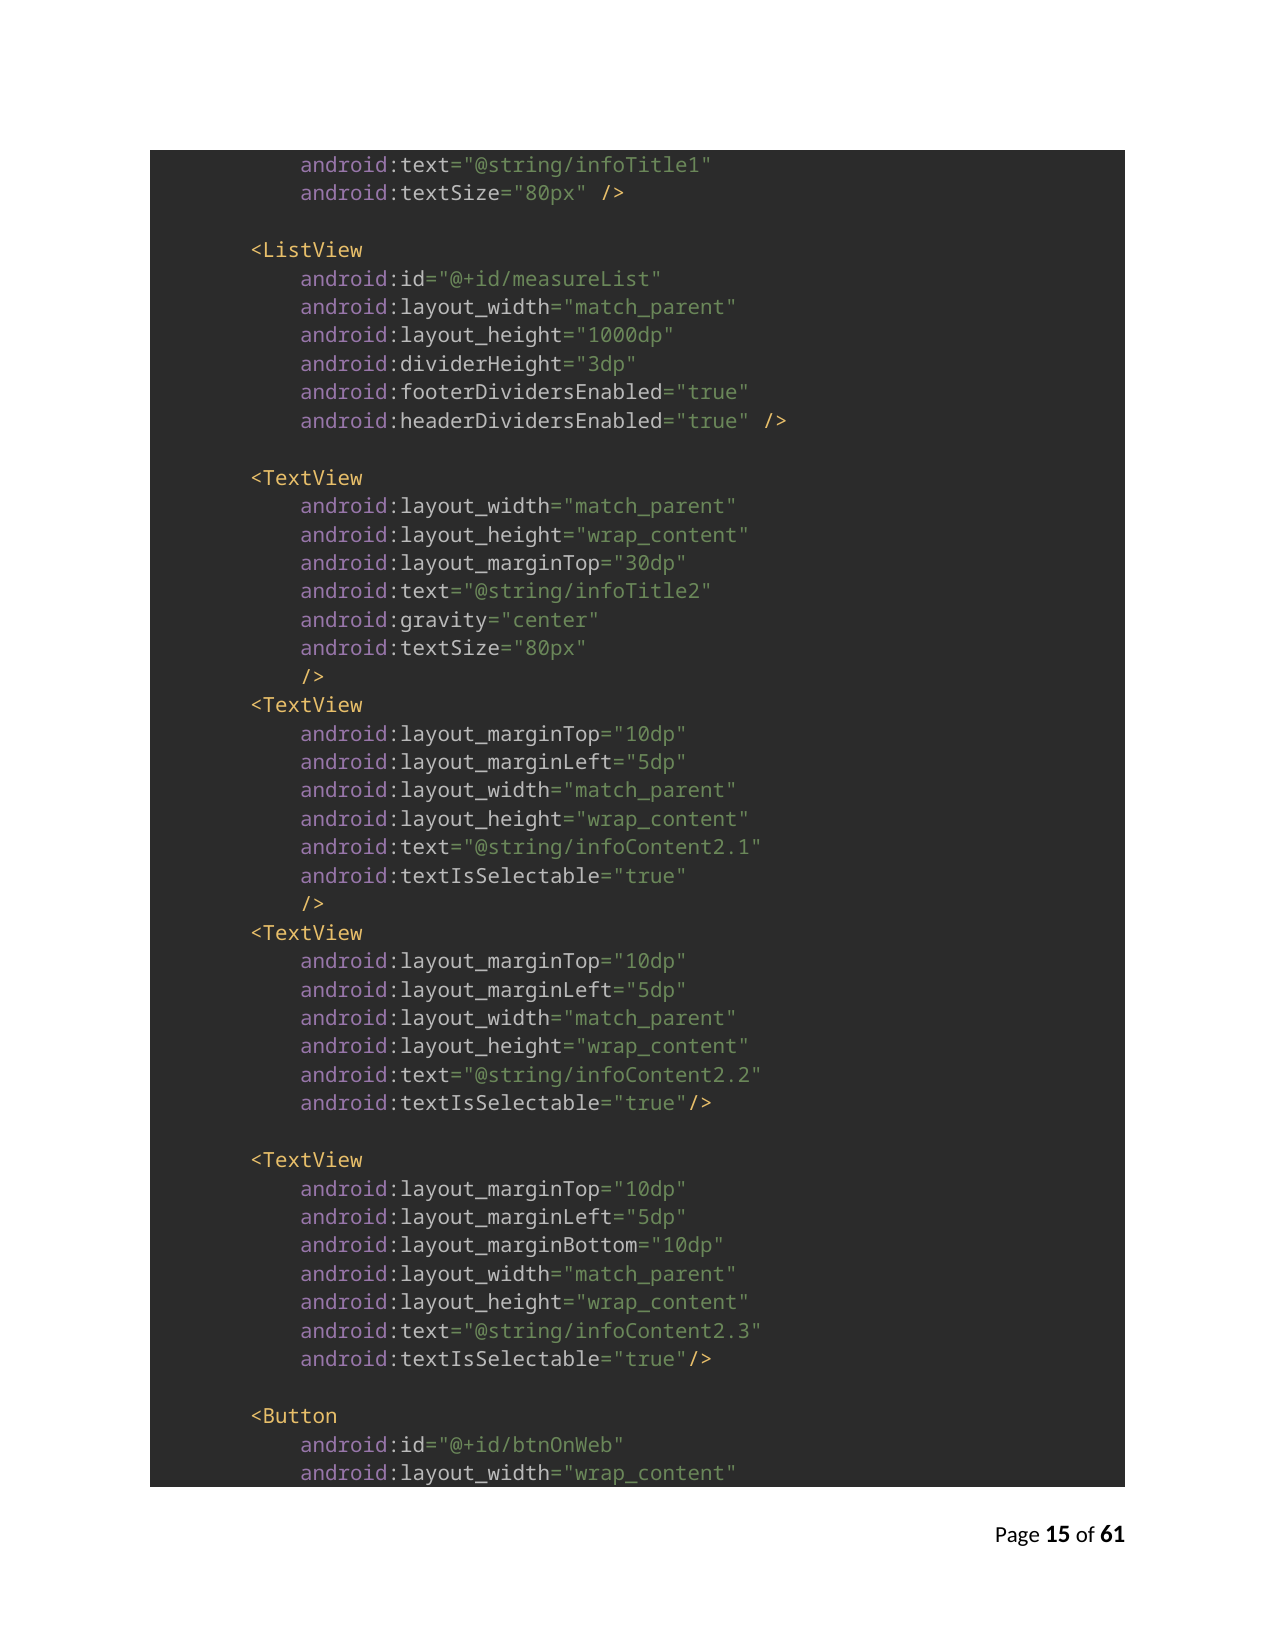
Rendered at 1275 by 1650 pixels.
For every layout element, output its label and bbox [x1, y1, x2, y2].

text [150, 150, 1125, 1487]
